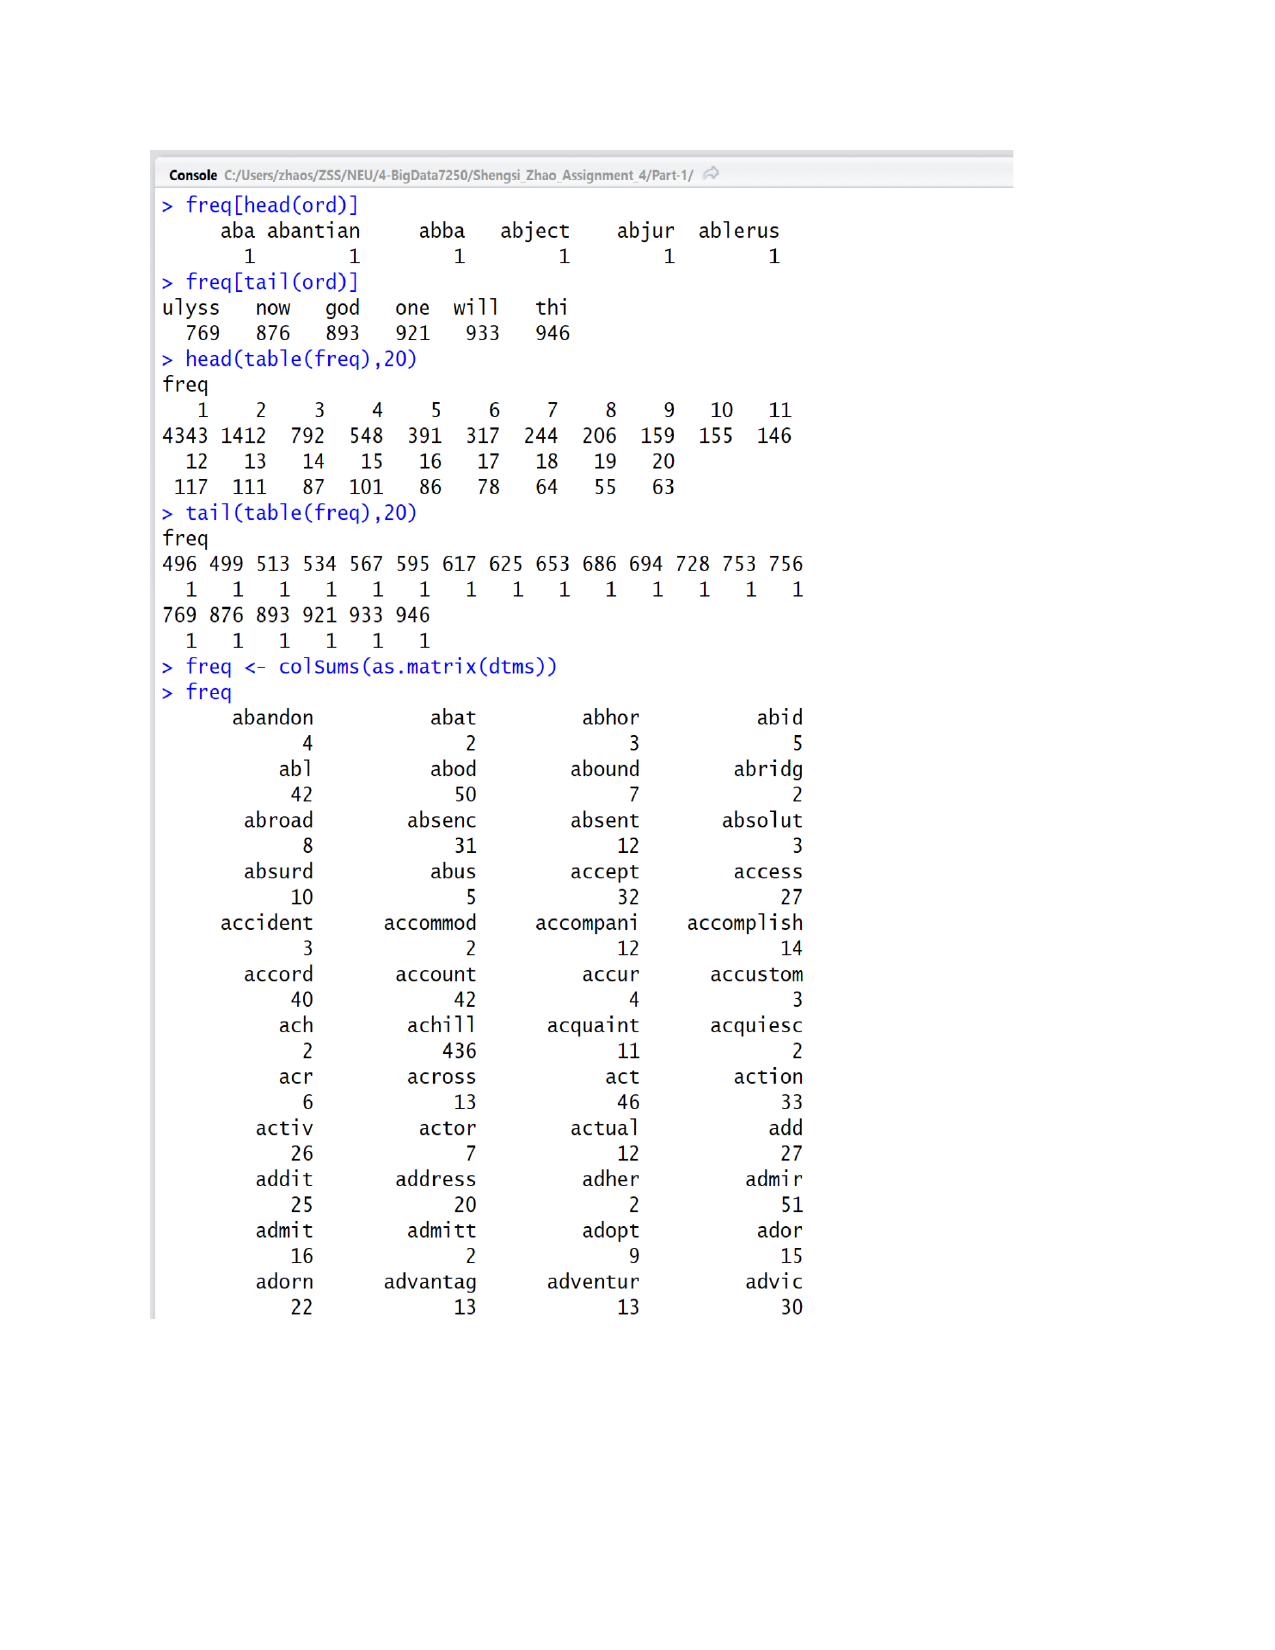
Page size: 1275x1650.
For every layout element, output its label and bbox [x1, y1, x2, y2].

picture [150, 150, 1014, 1319]
